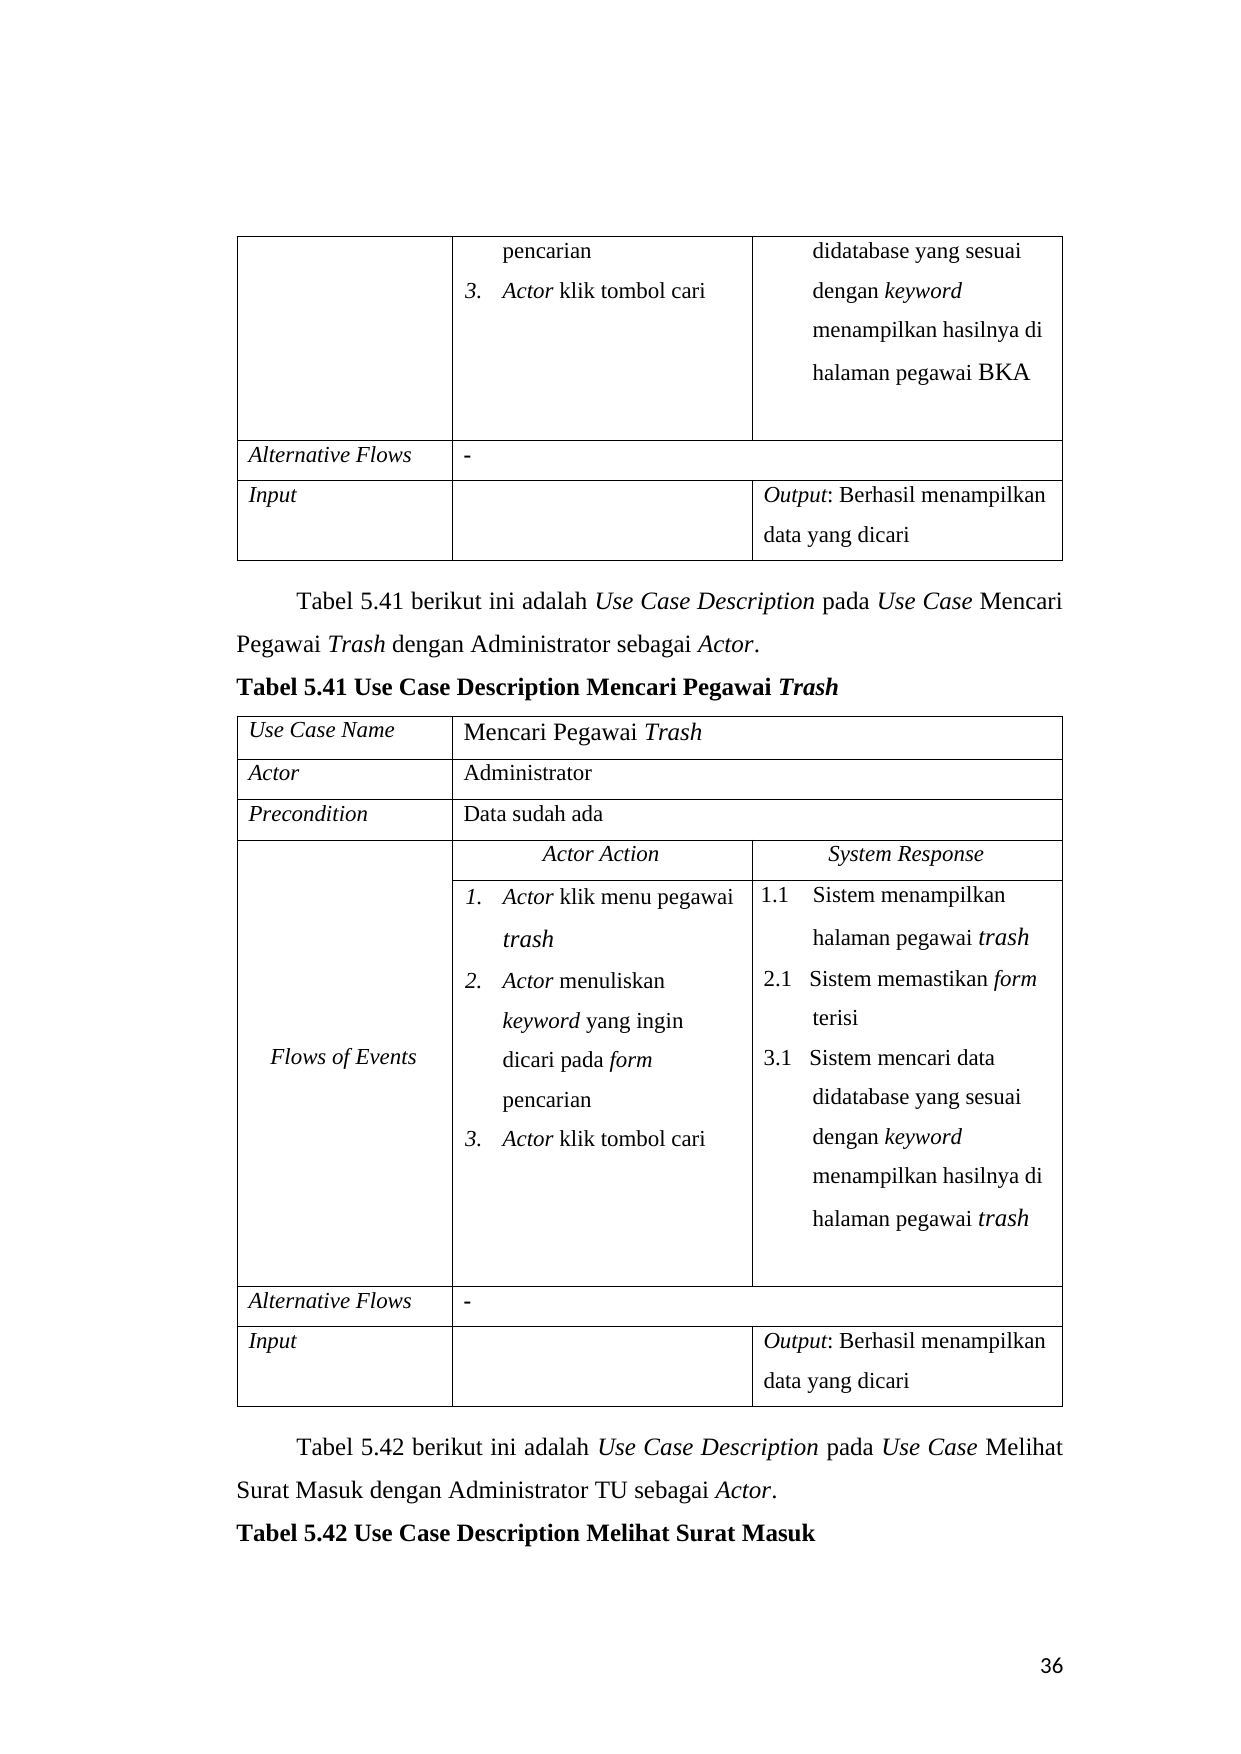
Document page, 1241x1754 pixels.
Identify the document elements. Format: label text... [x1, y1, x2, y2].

table_cell Actor klik menu pegawai trash Actor menuliskan keyword yang ingin dicari pada form pencarian Actor klik tombol cari [453, 881, 752, 1286]
table_cell Sistem menampilkan halaman pegawai trash 2.1 Sistem memastikan form terisi 3.1 Sistem mencari data didatabase yang sesuai dengan keyword menampilkan hasilnya di halaman pegawai trash [753, 881, 1062, 1286]
table_header Use Case Name [238, 717, 452, 758]
table_cell [453, 481, 752, 560]
table_cell - [453, 441, 1062, 480]
table_cell Actor [238, 760, 452, 799]
table_cell Actor Action [453, 841, 752, 880]
table_cell Output: Berhasil menampilkan data yang dicari [753, 1327, 1062, 1406]
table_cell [753, 237, 1062, 439]
table_cell System Response [753, 841, 1062, 880]
table_cell Data sudah ada [453, 800, 1062, 839]
table_header Mencari Pegawai Trash [453, 717, 1062, 758]
table_cell Alternative Flows [238, 1287, 452, 1326]
table_cell - [453, 1287, 1062, 1326]
text Tabel 5.42 Use Case Description Melihat Surat Masuk [236, 1518, 1063, 1547]
table_cell Input [238, 481, 452, 560]
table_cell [453, 237, 752, 439]
table_cell Flows of Events [238, 841, 452, 1286]
text Tabel 5.41 Use Case Description Mencari Pegawai Trash [236, 672, 1063, 701]
text Tabel 5.42 berikut ini adalah Use Case Description pada Use Case Melihat Surat Masuk dengan Administrator TU sebagai Actor. [236, 1432, 1063, 1504]
table_cell Input [238, 1327, 452, 1406]
text Tabel 5.41 berikut ini adalah Use Case Description pada Use Case Mencari Pegawai Trash dengan Administrator sebagai Actor. [236, 586, 1063, 658]
table_cell [453, 1327, 752, 1406]
table_cell Output: Berhasil menampilkan data yang dicari [753, 481, 1062, 560]
table_cell Precondition [238, 800, 452, 839]
table_cell Alternative Flows [238, 441, 452, 480]
table_cell Administrator [453, 760, 1062, 799]
